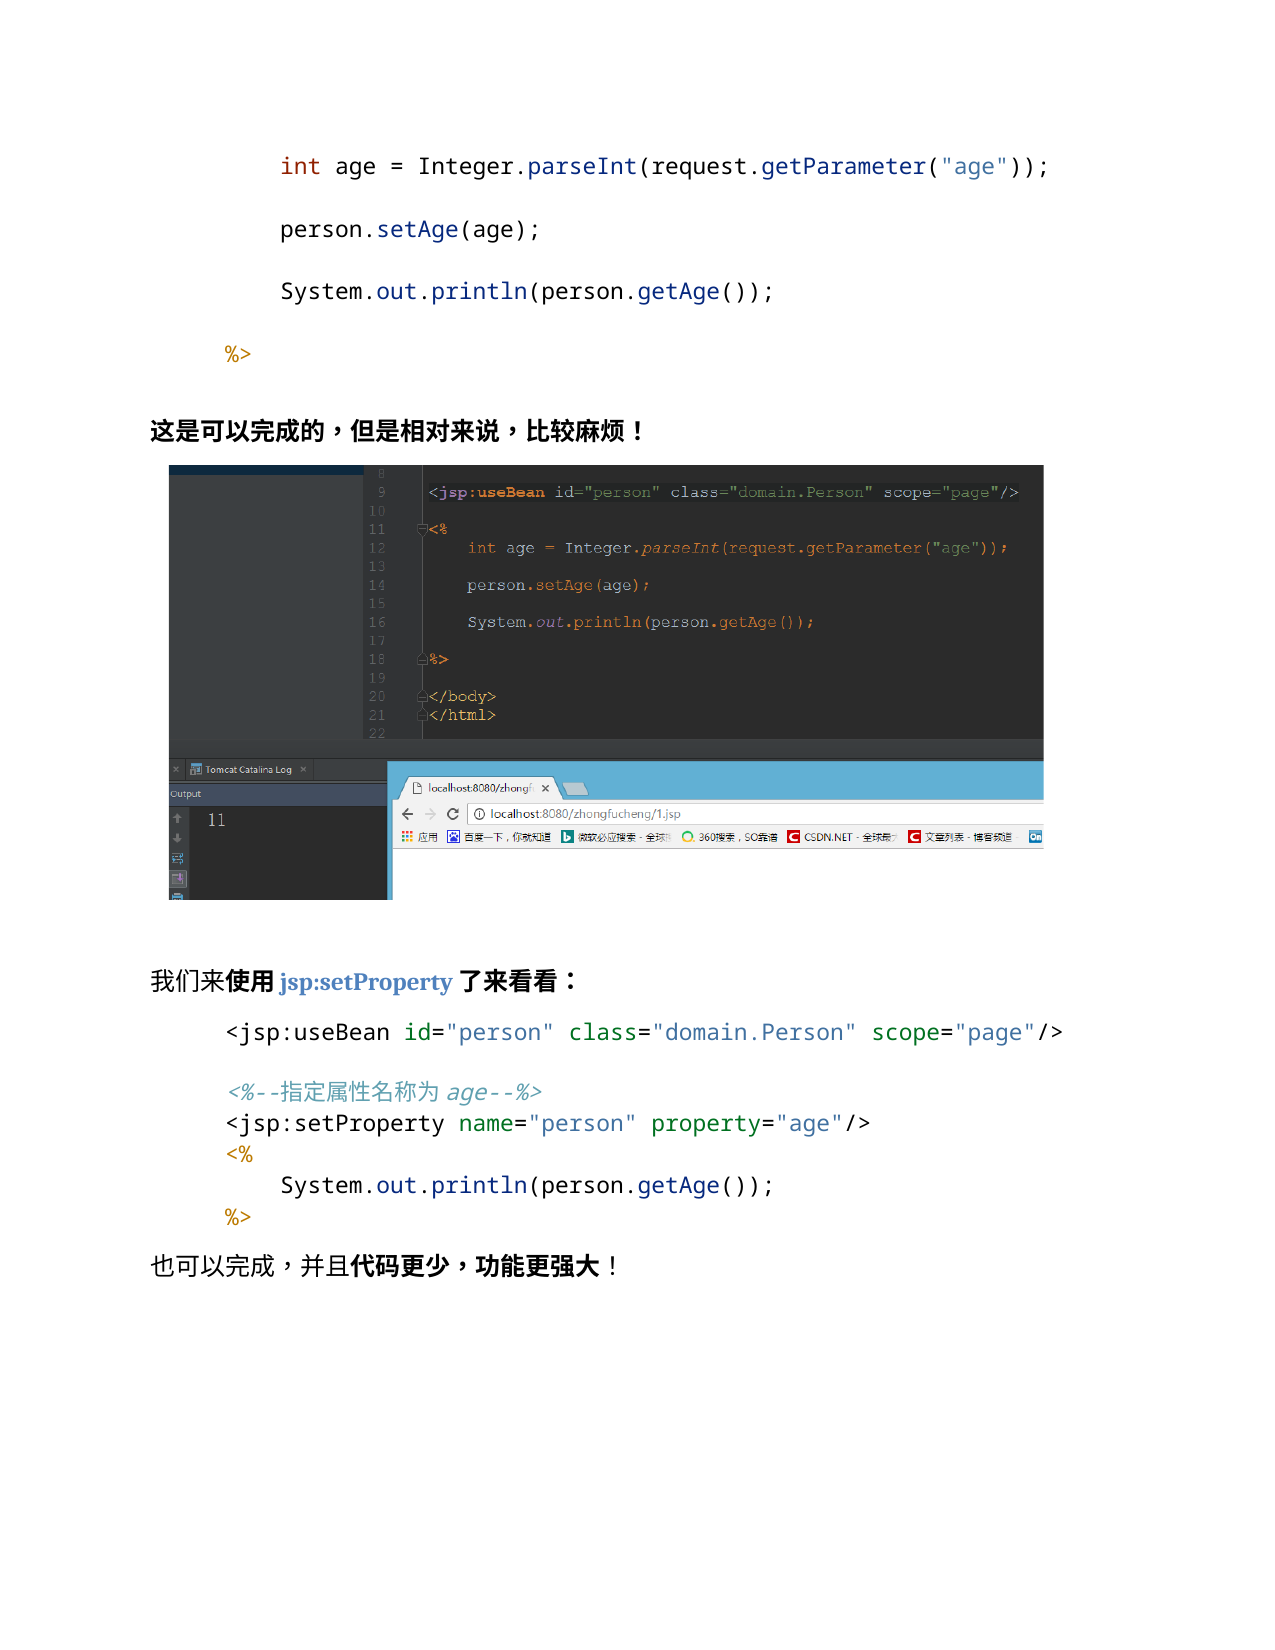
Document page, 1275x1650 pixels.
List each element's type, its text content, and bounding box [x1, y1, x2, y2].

text 也可以完成，并且代码更少，功能更强大！ [150, 1253, 1125, 1281]
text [150, 150, 1125, 397]
text <jsp:useBean id="person" class="domain.Person" scope="page"/> <%--指定属性名称为age--%> <jsp:setProperty name="person" property="age"/> <% System.out.println(person.getAge()); %> [150, 1016, 1125, 1232]
picture [168, 465, 1044, 900]
text 我们来使用jsp:setProperty了来看看： [150, 968, 1125, 997]
text 这是可以完成的，但是相对来说，比较麻烦！ [150, 418, 1125, 447]
